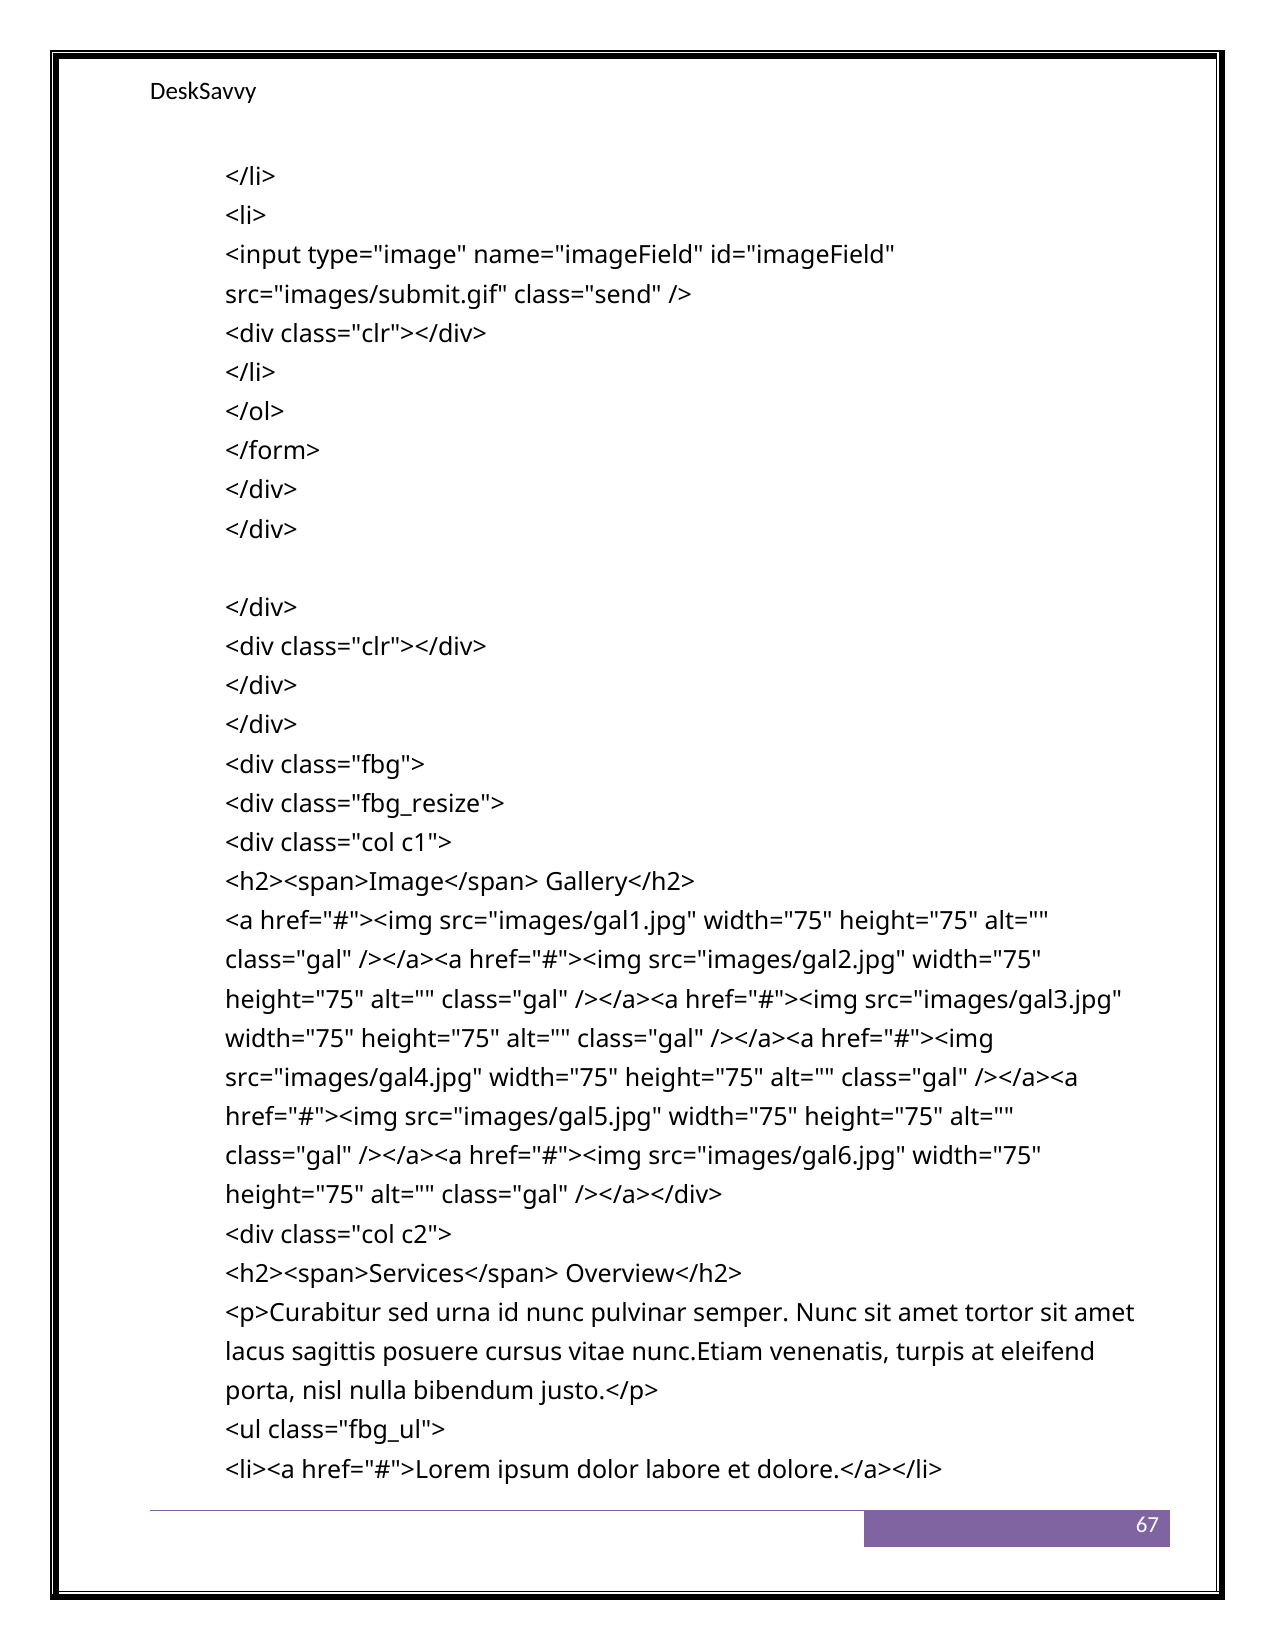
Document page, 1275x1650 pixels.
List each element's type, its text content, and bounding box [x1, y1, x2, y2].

list <h2><span>Image</span> Gallery</h2> [225, 864, 1170, 898]
list <div class="col c1"> [225, 825, 1170, 859]
list </li> [225, 355, 1170, 389]
list </form> [225, 433, 1170, 467]
list </div> [225, 707, 1170, 741]
list </div> [225, 668, 1170, 702]
list <div class="fbg"> [225, 746, 1170, 780]
list </ol> [225, 394, 1170, 428]
list </div> [225, 472, 1170, 506]
list <p>Curabitur sed urna id nunc pulvinar semper. Nunc sit amet tortor sit amet lacus sagittis posuere cursus vitae nunc.Etiam venenatis, turpis at eleifend porta, nisl nulla bibendum justo.</p> [225, 1295, 1170, 1407]
list <a href="#"><img src="images/gal1.jpg" width="75" height="75" alt="" class="gal" /></a><a href="#"><img src="images/gal2.jpg" width="75" height="75" alt="" class="gal" /></a><a href="#"><img src="images/gal3.jpg" width="75" height="75" alt="" class="gal" /></a><a href="#"><img src="images/gal4.jpg" width="75" height="75" alt="" class="gal" /></a><a href="#"><img src="images/gal5.jpg" width="75" height="75" alt="" class="gal" /></a><a href="#"><img src="images/gal6.jpg" width="75" height="75" alt="" class="gal" /></a></div> [225, 903, 1170, 1211]
list <div class="col c2"> [225, 1216, 1170, 1250]
list </div> [225, 590, 1170, 624]
list </div> [225, 511, 1170, 545]
list </li> [225, 159, 1170, 193]
list <input type="image" name="imageField" id="imageField" src="images/submit.gif" class="send" /> [225, 237, 1170, 310]
list <div class="clr"></div> [225, 316, 1170, 349]
list <div class="clr"></div> [225, 629, 1170, 663]
list <h2><span>Services</span> Overview</h2> [225, 1256, 1170, 1289]
list <li><a href="#">Lorem ipsum dolor labore et dolore.</a></li> [225, 1451, 1170, 1485]
list <div class="fbg_resize"> [225, 786, 1170, 819]
list <ul class="fbg_ul"> [225, 1412, 1170, 1446]
list <li> [225, 198, 1170, 232]
